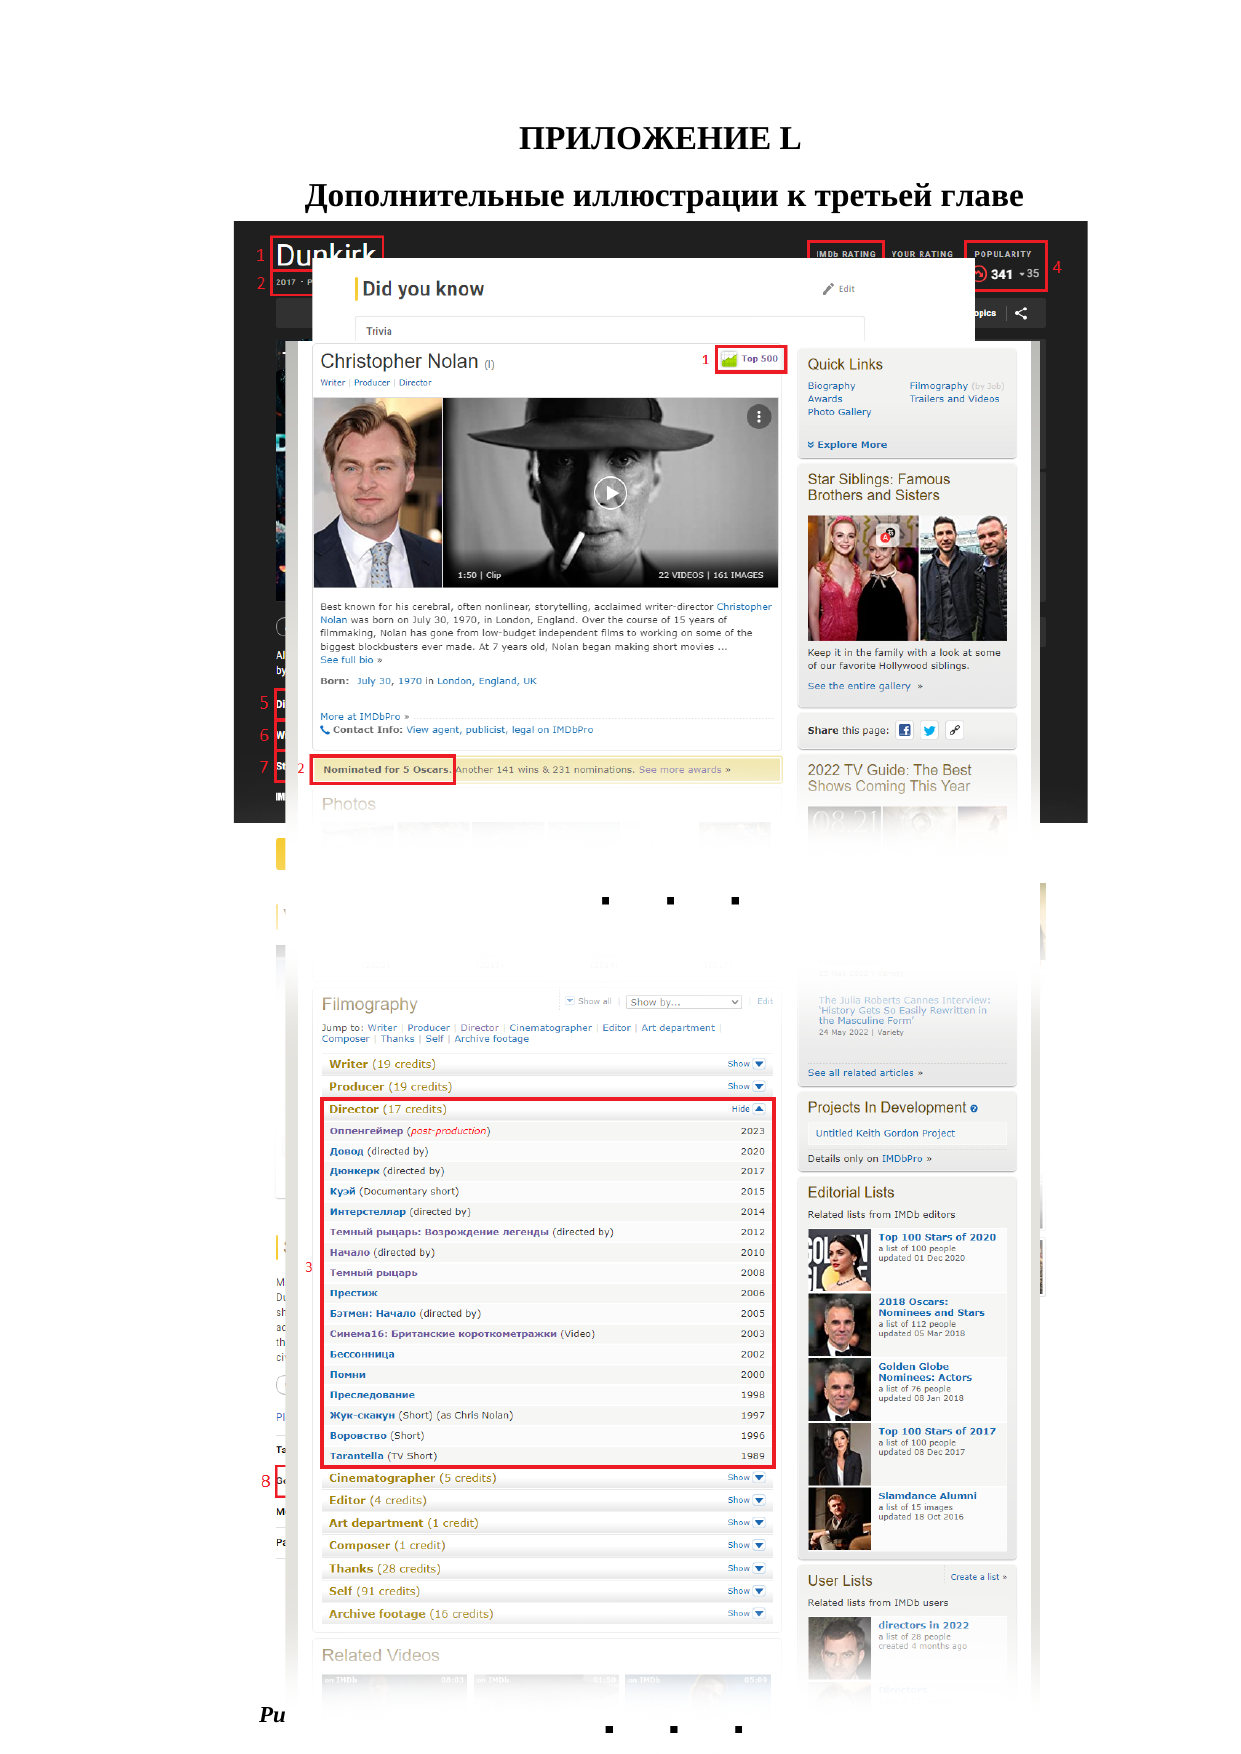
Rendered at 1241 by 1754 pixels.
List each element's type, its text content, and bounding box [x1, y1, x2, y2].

picture [233, 221, 1088, 1754]
subtitle ПРИЛОЖЕНИЕ L Дополнительные иллюстрации к третьей главе [177, 118, 1152, 214]
